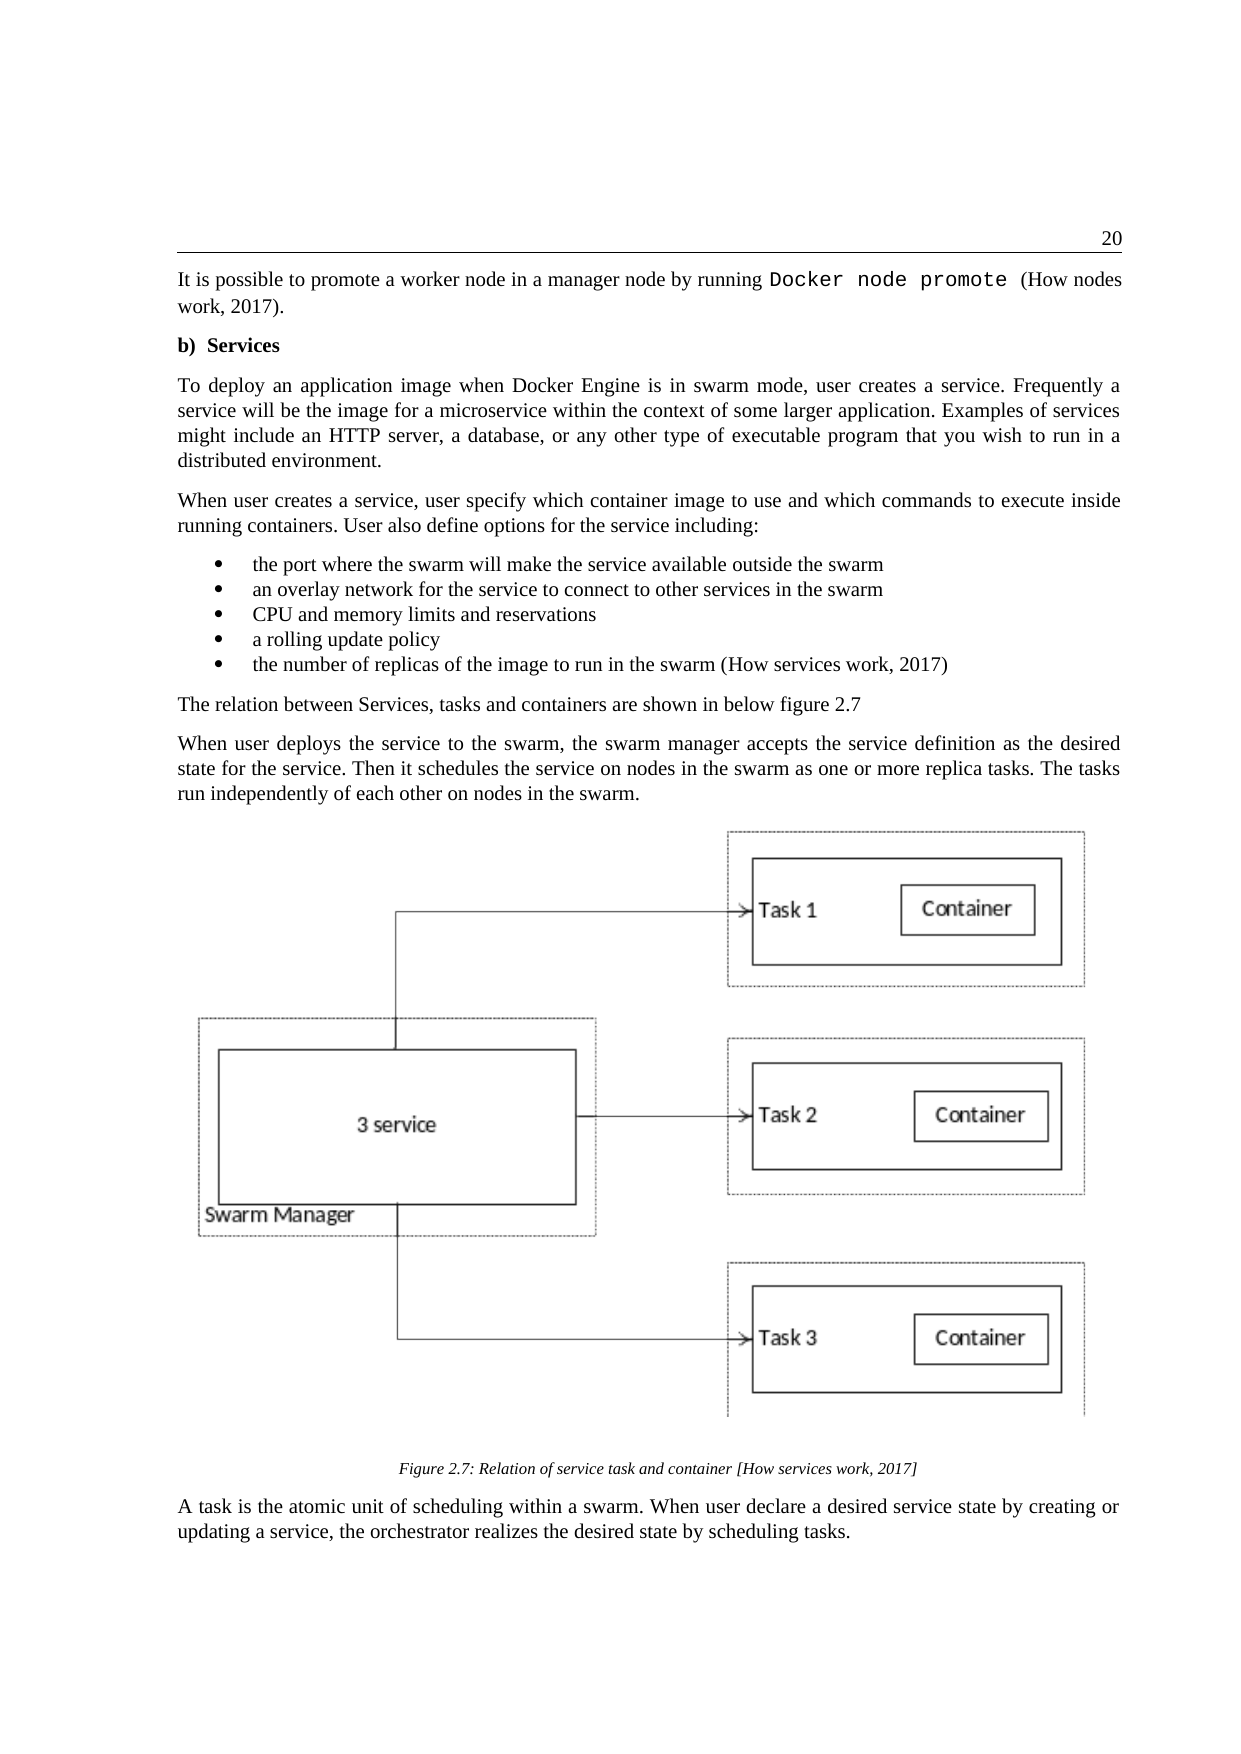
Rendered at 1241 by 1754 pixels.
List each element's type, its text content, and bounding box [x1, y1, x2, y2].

subtitle Services [177, 332, 1122, 357]
text To deploy an application image when Docker Engine is in swarm mode, user creates a service. Frequently a service will be the image for a microservice within the context of some larger application. Examples of services might include an HTTP server, a database, or any other type of executable program that you wish to run in a distributed environment. [177, 372, 1122, 472]
list the number of replicas of the image to run in the swarm (How services work, 2017) [215, 651, 1122, 676]
list the port where the swarm will make the service available outside the swarm [215, 551, 1122, 576]
list CPU and memory limits and reservations [215, 601, 1122, 626]
text When user creates a service, user specify which container image to use and which commands to execute inside running containers. User also define options for the service including: [177, 487, 1122, 537]
text When user deploys the service to the swarm, the swarm manager accepts the service definition as the desired state for the service. Then it schedules the service on nodes in the swarm as one or more replica tasks. The tasks run independently of each other on nodes in the swarm. [177, 730, 1122, 805]
text It is possible to promote a worker node in a manager node by running Docker node promote (How nodes work, 2017). [177, 267, 1122, 318]
text A task is the atomic unit of scheduling within a swarm. When user declare a desired service state by creating or updating a service, the orchestrator realizes the desired state by scheduling tasks. [177, 1493, 1122, 1543]
text Figure 2.7: Relation of service task and container [How services work, 2017] [325, 1453, 1122, 1478]
list an overlay network for the service to connect to other services in the swarm [215, 576, 1122, 601]
text The relation between Services, tasks and containers are shown in below figure 2.7 [177, 691, 1122, 716]
list a rolling update policy [215, 626, 1122, 651]
